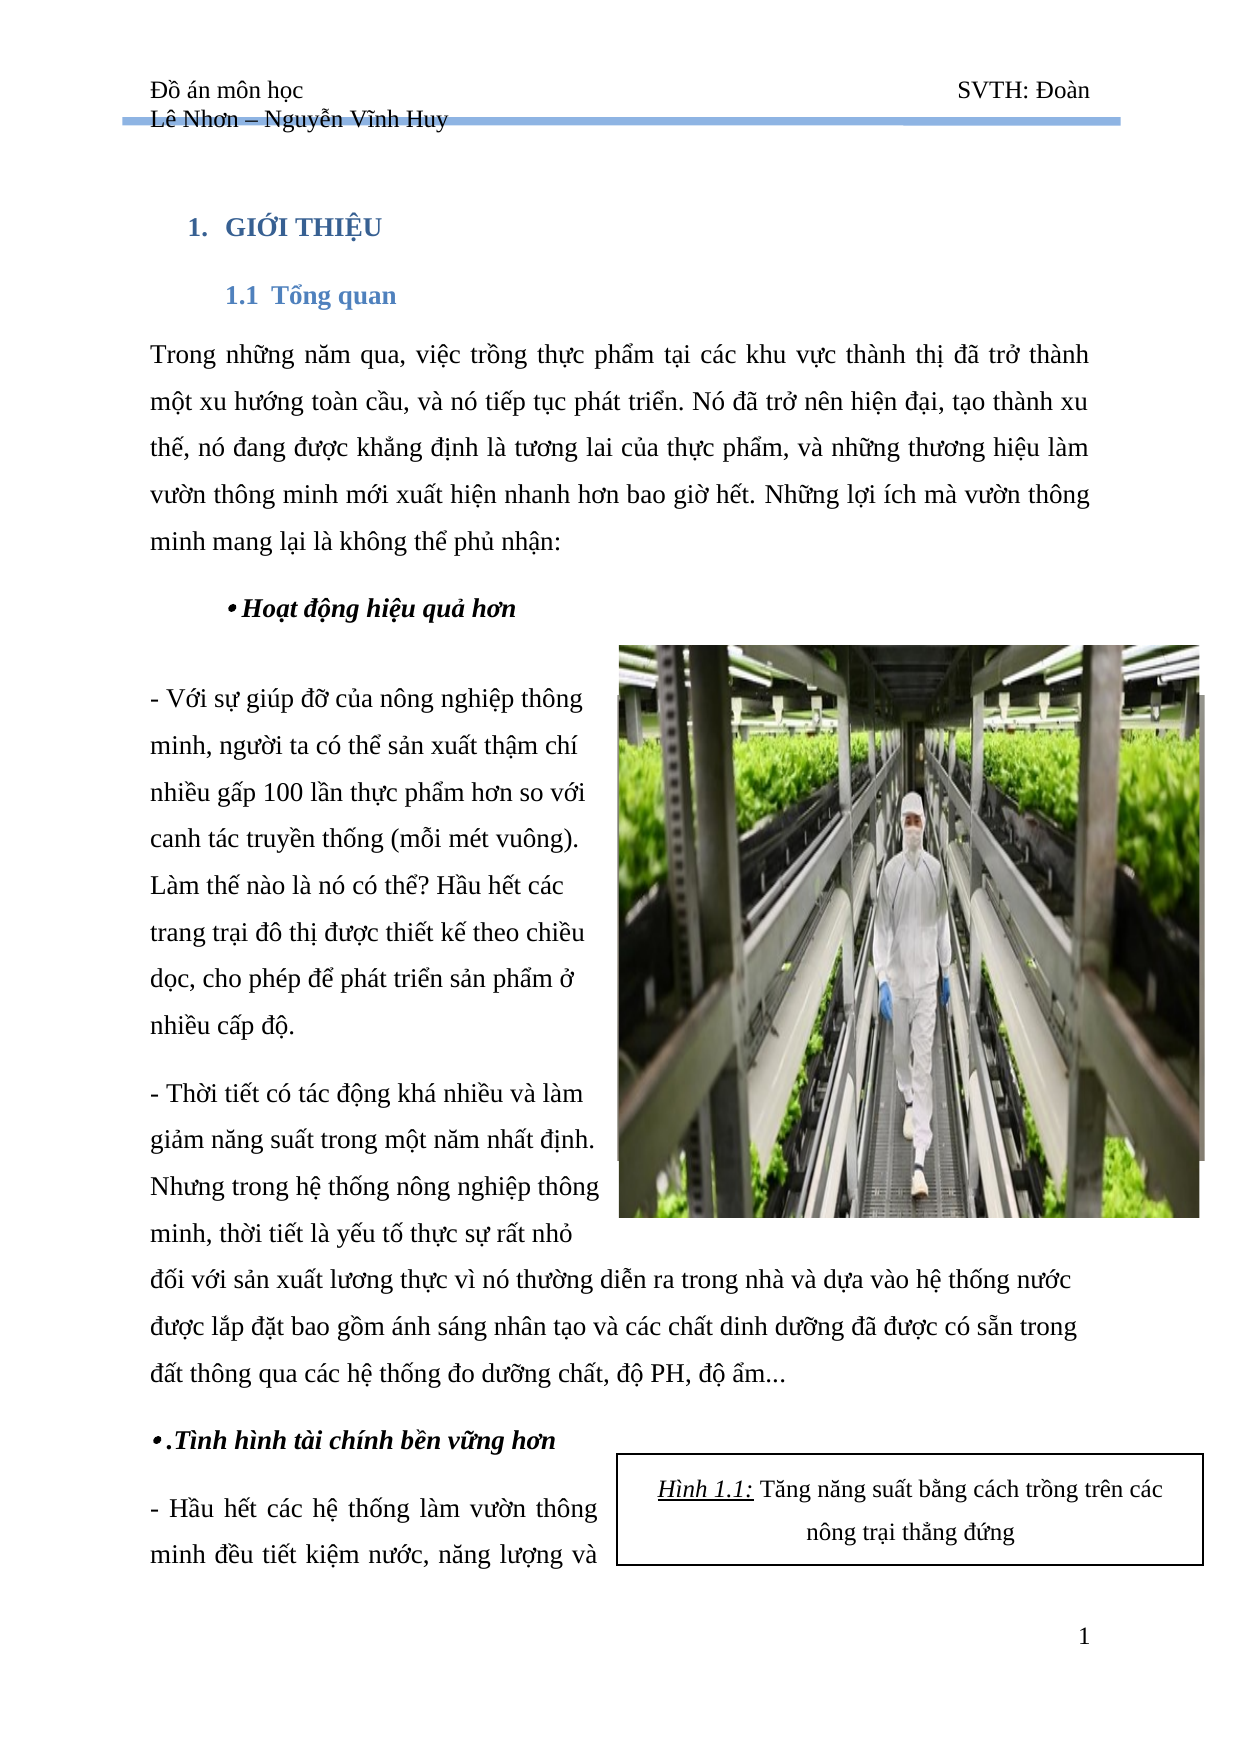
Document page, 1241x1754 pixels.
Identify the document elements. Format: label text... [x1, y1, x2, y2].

subtitle GIỚI THIỆU [187, 211, 1090, 242]
text Trong những năm qua, việc trồng thực phẩm tại các khu vực thành thị đã trở thành một xu hướng toàn cầu, và nó tiếp tục phát triển. Nó đã trở nên hiện đại, tạo thành xu thế, nó đang được khẳng định là tương lai của thực phẩm, và những thương hiệu làm vườn thông minh mới xuất hiện nhanh hơn bao giờ hết. Những lợi ích mà vườn thông minh mang lại là không thể phủ nhận: [150, 338, 1090, 556]
picture [617, 645, 1205, 1218]
text - Với sự giúp đỡ của nông nghiệp thông minh, người ta có thể sản xuất thậm chí nhiều gấp 100 lần thực phẩm hơn so với canh tác truyền thống (mỗi mét vuông). Làm thế nào là nó có thể? Hầu hết các trang trại đô thị được thiết kế theo chiều dọc, cho phép để phát triển sản phẩm ở nhiều cấp độ. [150, 636, 1090, 1040]
subtitle Tổng quan [225, 279, 1090, 310]
text .Tình hình tài chính bền vững hơn [150, 1424, 1090, 1455]
text - Thời tiết có tác động khá nhiều và làm giảm năng suất trong một năm nhất định. Nhưng trong hệ thống nông nghiệp thông minh, thời tiết là yếu tố thực sự rất nhỏ đối với sản xuất lương thực vì nó thường diễn ra trong nhà và dựa vào hệ thống nước được lắp đặt bao gồm ánh sáng nhân tạo và các chất dinh dưỡng đã được có sẵn trong đất thông qua các hệ thống đo dưỡng chất, độ PH, độ ẩm... [150, 1077, 1090, 1388]
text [150, 1492, 1090, 1570]
text Hoạt động hiệu quả hơn [150, 592, 1090, 623]
